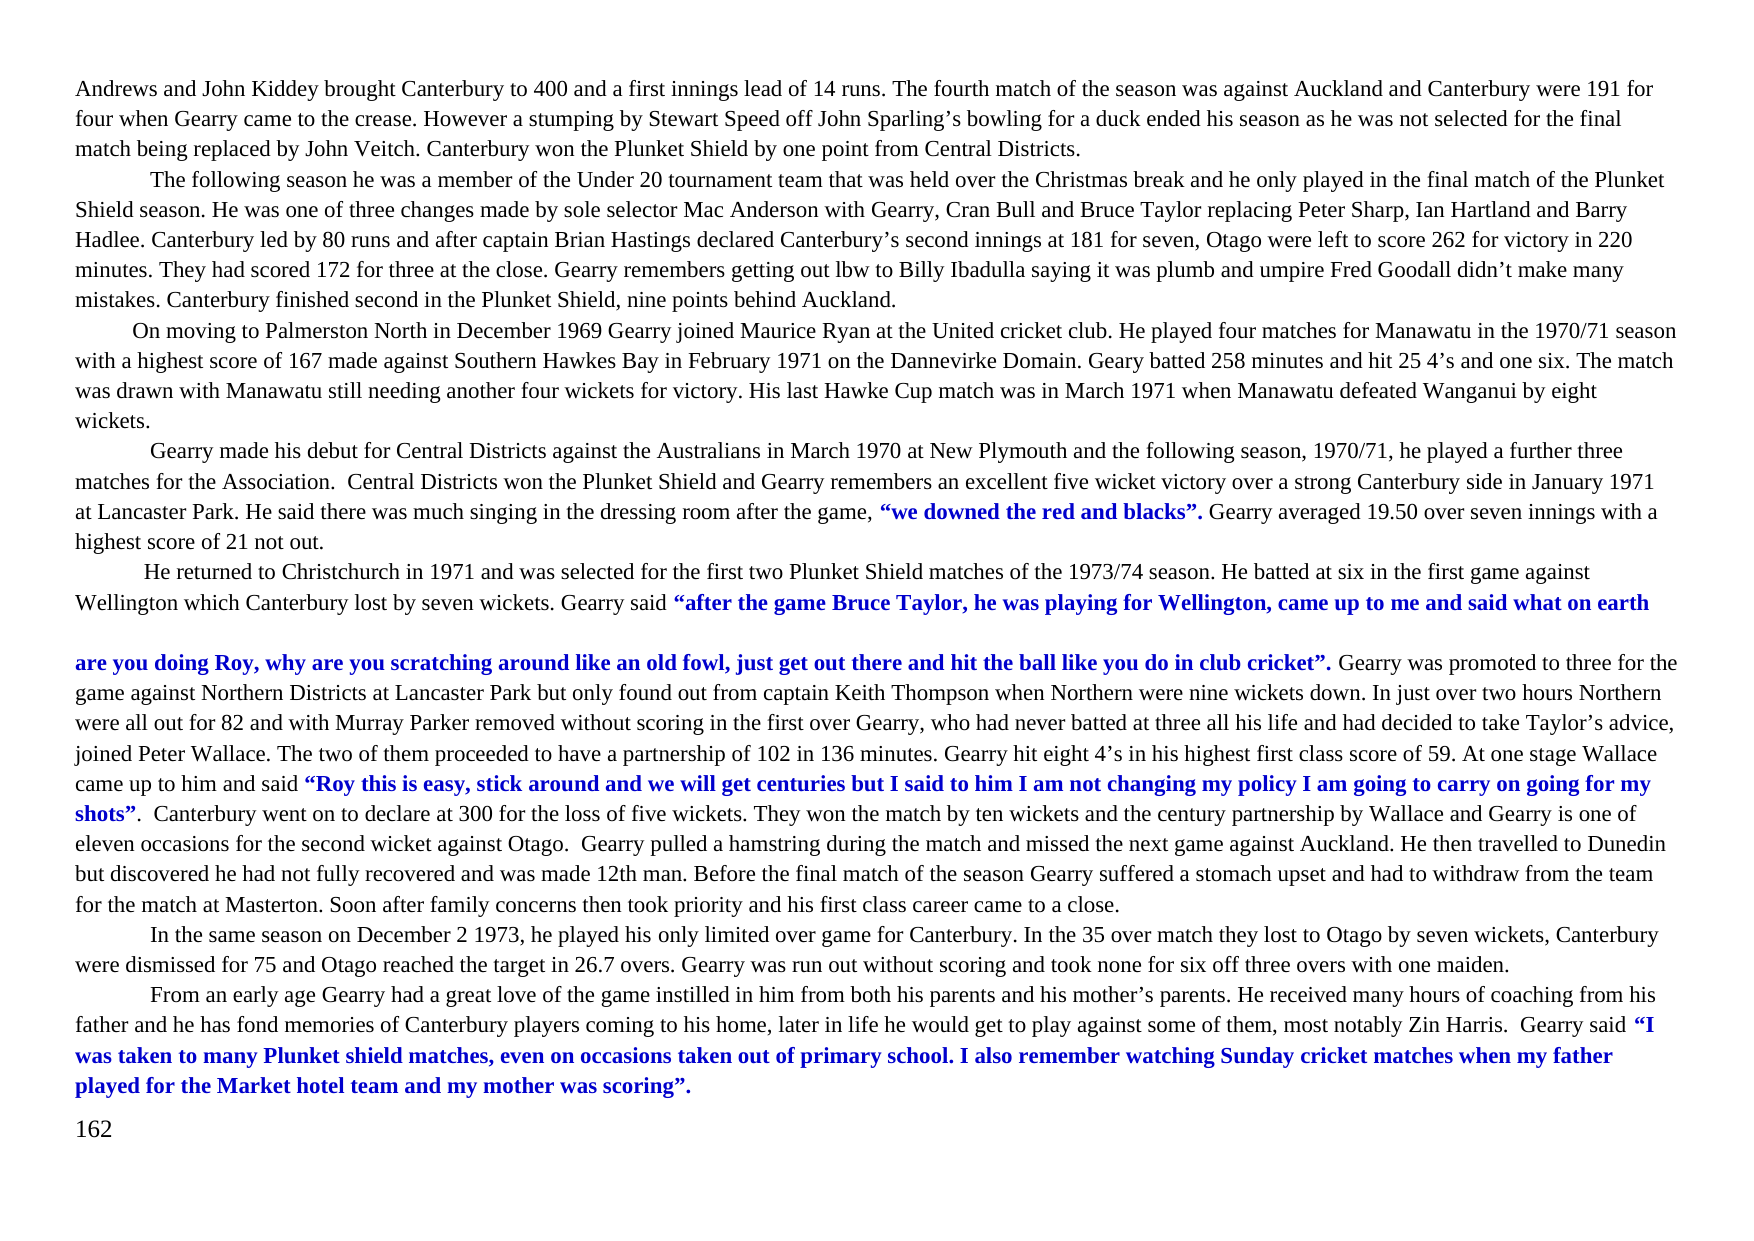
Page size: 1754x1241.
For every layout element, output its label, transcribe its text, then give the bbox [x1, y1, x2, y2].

text are you doing Roy, why are you scratching around like an old fowl, just get out there and hit the ball like you do in club cricket”. Gearry was promoted to three for the game against Northern Districts at Lancaster Park but only found out from captain Keith Thompson when Northern were nine wickets down. In just over two hours Northern were all out for 82 and with Murray Parker removed without scoring in the first over Gearry, who had never batted at three all his life and had decided to take Taylor’s advice, joined Peter Wallace. The two of them proceeded to have a partnership of 102 in 136 minutes. Gearry hit eight 4’s in his highest first class score of 59. At one stage Wallace came up to him and said “Roy this is easy, stick around and we will get centuries but I said to him I am not changing my policy I am going to carry on going for my shots”. Canterbury went on to declare at 300 for the loss of five wickets. They won the match by ten wickets and the century partnership by Wallace and Gearry is one of eleven occasions for the second wicket against Otago. Gearry pulled a hamstring during the match and missed the next game against Auckland. He then travelled to Dunedin but discovered he had not fully recovered and was made 12th man. Before the final match of the season Gearry suffered a stomach upset and had to withdraw from the team for the match at Masterton. Soon after family concerns then took priority and his first class career came to a close. [75, 649, 1679, 917]
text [75, 75, 1679, 162]
text On moving to Palmerston North in December 1969 Gearry joined Maurice Ryan at the United cricket club. He played four matches for Manawatu in the 1970/71 season with a highest score of 167 made against Southern Hawkes Bay in February 1971 on the Dannevirke Domain. Geary batted 258 minutes and hit 25 4’s and one six. The match was drawn with Manawatu still needing another four wickets for victory. His last Hawke Cup match was in March 1971 when Manawatu defeated Wanganui by eight wickets. [75, 317, 1679, 434]
text The following season he was a member of the Under 20 tournament team that was held over the Christmas break and he only played in the final match of the Plunket Shield season. He was one of three changes made by sole selector Mac Anderson with Gearry, Cran Bull and Bruce Taylor replacing Peter Sharp, Ian Hartland and Barry Hadlee. Canterbury led by 80 runs and after captain Brian Hastings declared Canterbury’s second innings at 181 for seven, Otago were left to score 262 for victory in 220 minutes. They had scored 172 for three at the close. Gearry remembers getting out lbw to Billy Ibadulla saying it was plumb and umpire Fred Goodall didn’t make many mistakes. Canterbury finished second in the Plunket Shield, nine points behind Auckland. [75, 166, 1679, 313]
text He returned to Christchurch in 1971 and was selected for the first two Plunket Shield matches of the 1973/74 season. He batted at six in the first game against Wellington which Canterbury lost by seven wickets. Gearry said “after the game Bruce Taylor, he was playing for Wellington, came up to me and said what on earth [75, 558, 1679, 615]
text Gearry made his debut for Central Districts against the Australians in March 1970 at New Plymouth and the following season, 1970/71, he played a further three matches for the Association. Central Districts won the Plunket Shield and Gearry remembers an excellent five wicket victory over a strong Canterbury side in January 1971 at Lancaster Park. He said there was much singing in the dressing room after the game, “we downed the red and blacks”. Gearry averaged 19.50 over seven innings with a highest score of 21 not out. [75, 437, 1679, 554]
text In the same season on December 2 1973, he played his only limited over game for Canterbury. In the 35 over match they lost to Otago by seven wickets, Canterbury were dismissed for 75 and Otago reached the target in 26.7 overs. Gearry was run out without scoring and took none for six off three overs with one maiden. [75, 921, 1679, 977]
text From an early age Gearry had a great love of the game instilled in him from both his parents and his mother’s parents. He received many hours of coaching from his father and he has fond memories of Canterbury players coming to his home, later in life he would get to play against some of them, most notably Zin Harris. Gearry said “I was taken to many Plunket shield matches, even on occasions taken out of primary school. I also remember watching Sunday cricket matches when my father played for the Market hotel team and my mother was scoring”. [75, 981, 1679, 1098]
